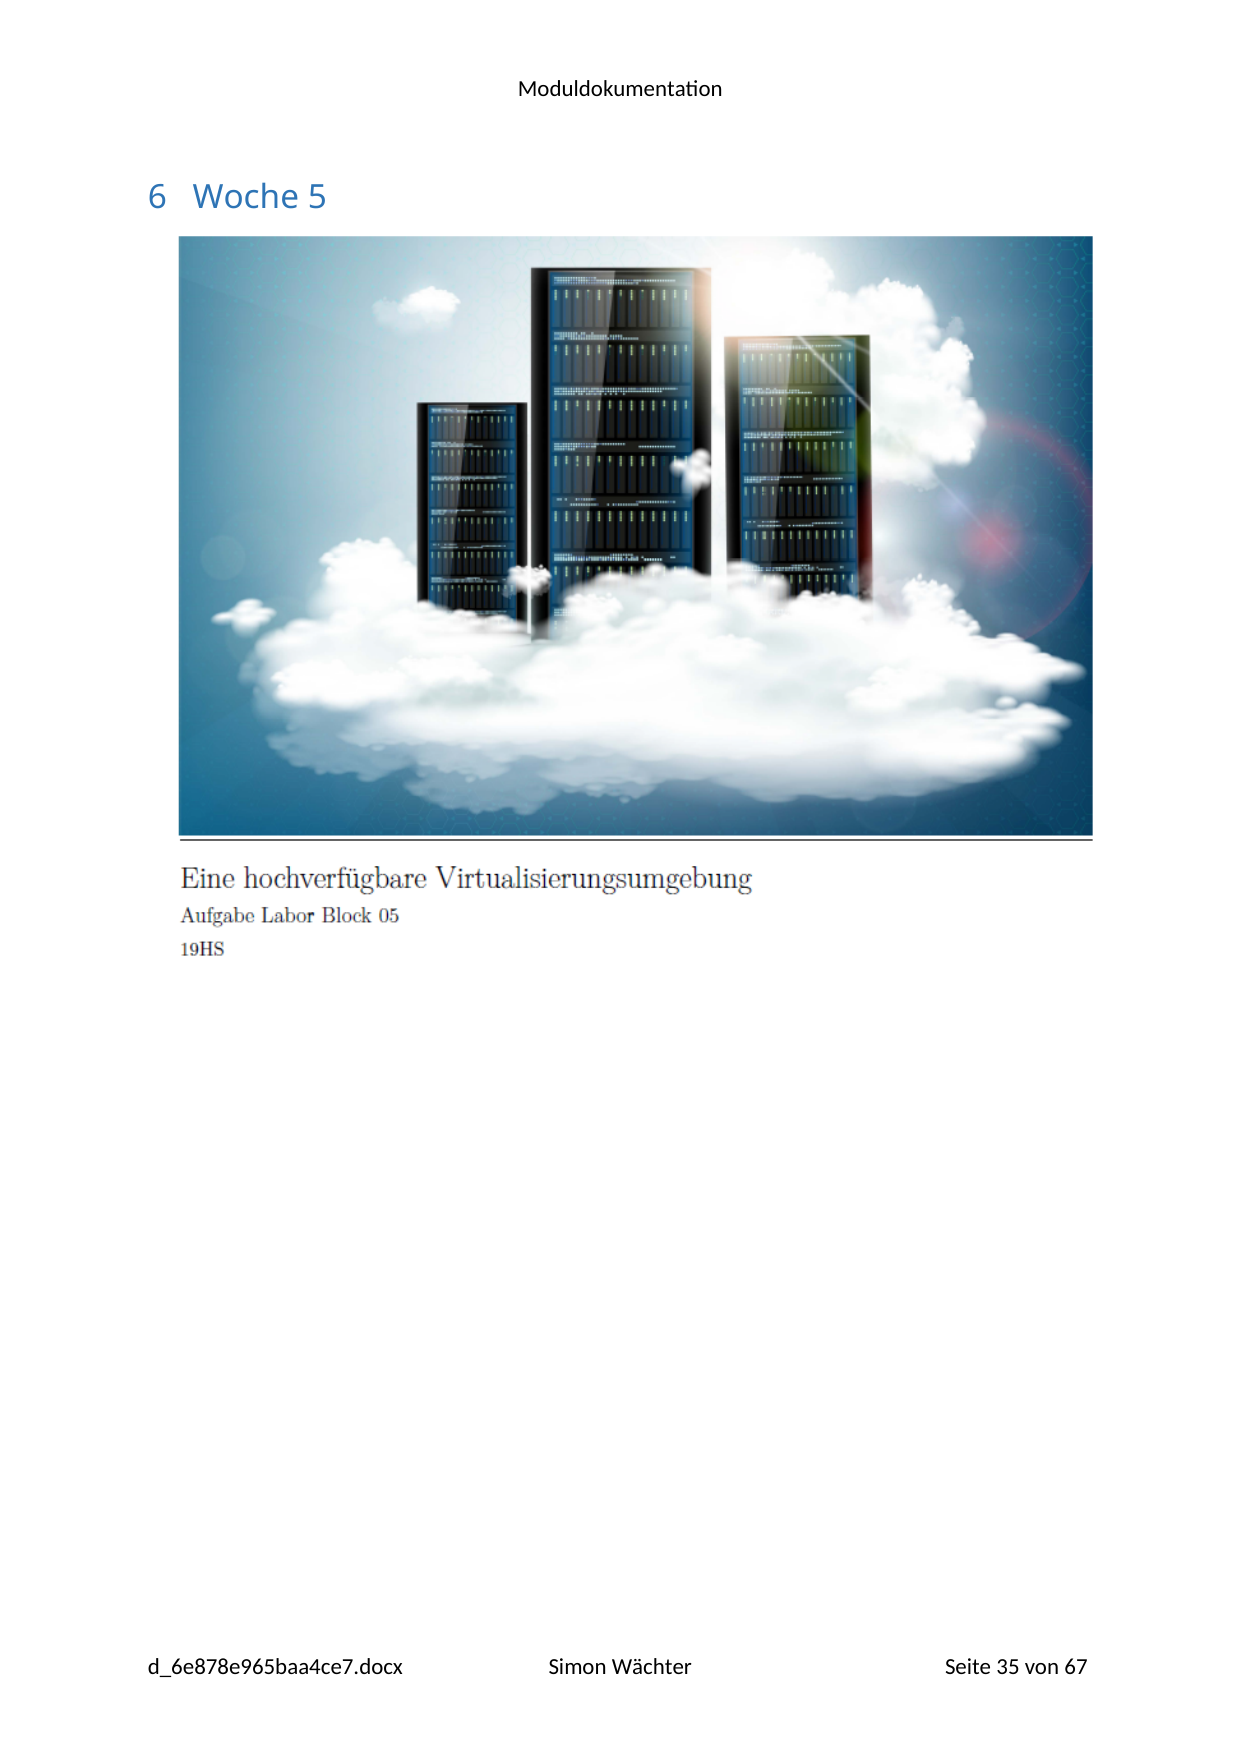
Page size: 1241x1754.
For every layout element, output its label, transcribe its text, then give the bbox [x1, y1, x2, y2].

picture [147, 221, 1093, 966]
subtitle Woche 5 [148, 173, 1093, 218]
